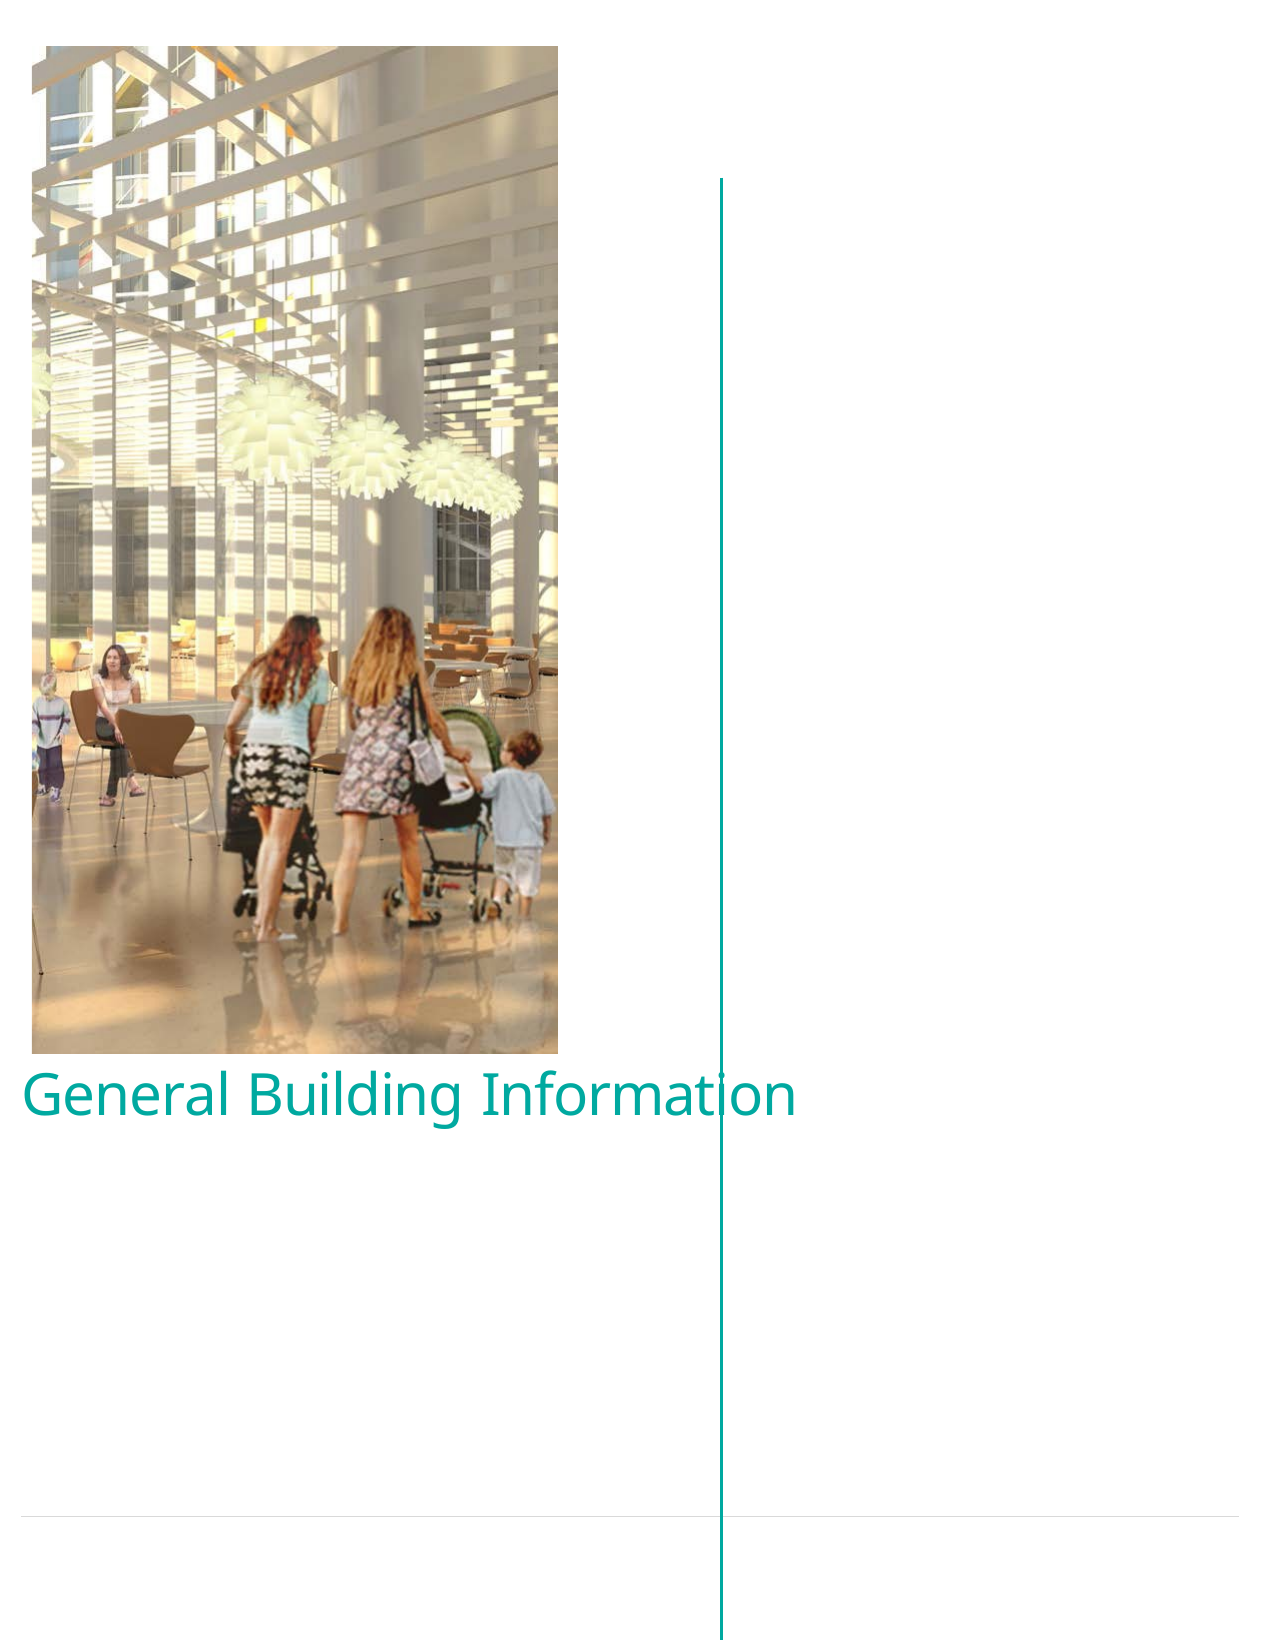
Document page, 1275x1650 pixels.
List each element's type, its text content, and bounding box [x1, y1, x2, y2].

text General Building Information [723, 1053, 1239, 1133]
text General Building Information [21, 1053, 720, 1133]
picture [31, 46, 558, 1054]
